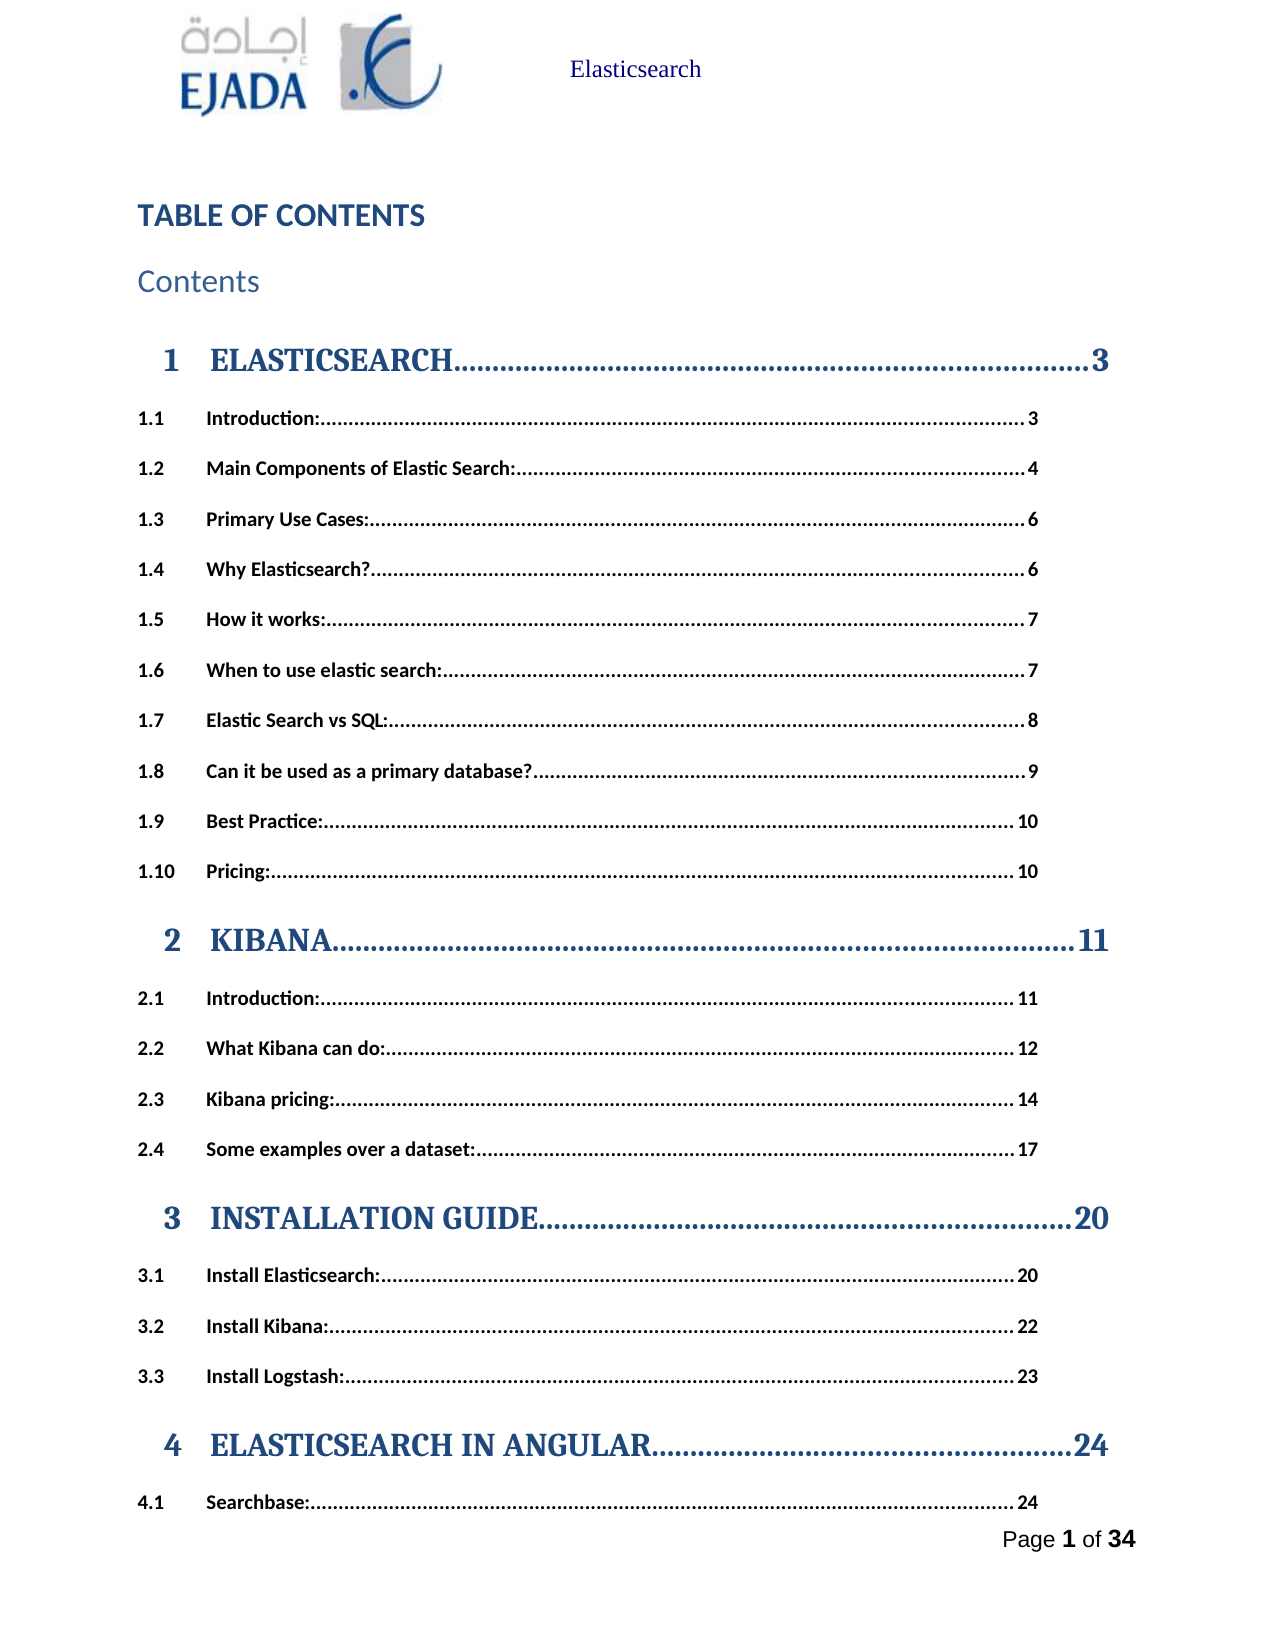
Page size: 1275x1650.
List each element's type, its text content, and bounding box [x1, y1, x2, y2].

picture [181, 13, 443, 117]
text Table of Contents [137, 194, 1135, 235]
